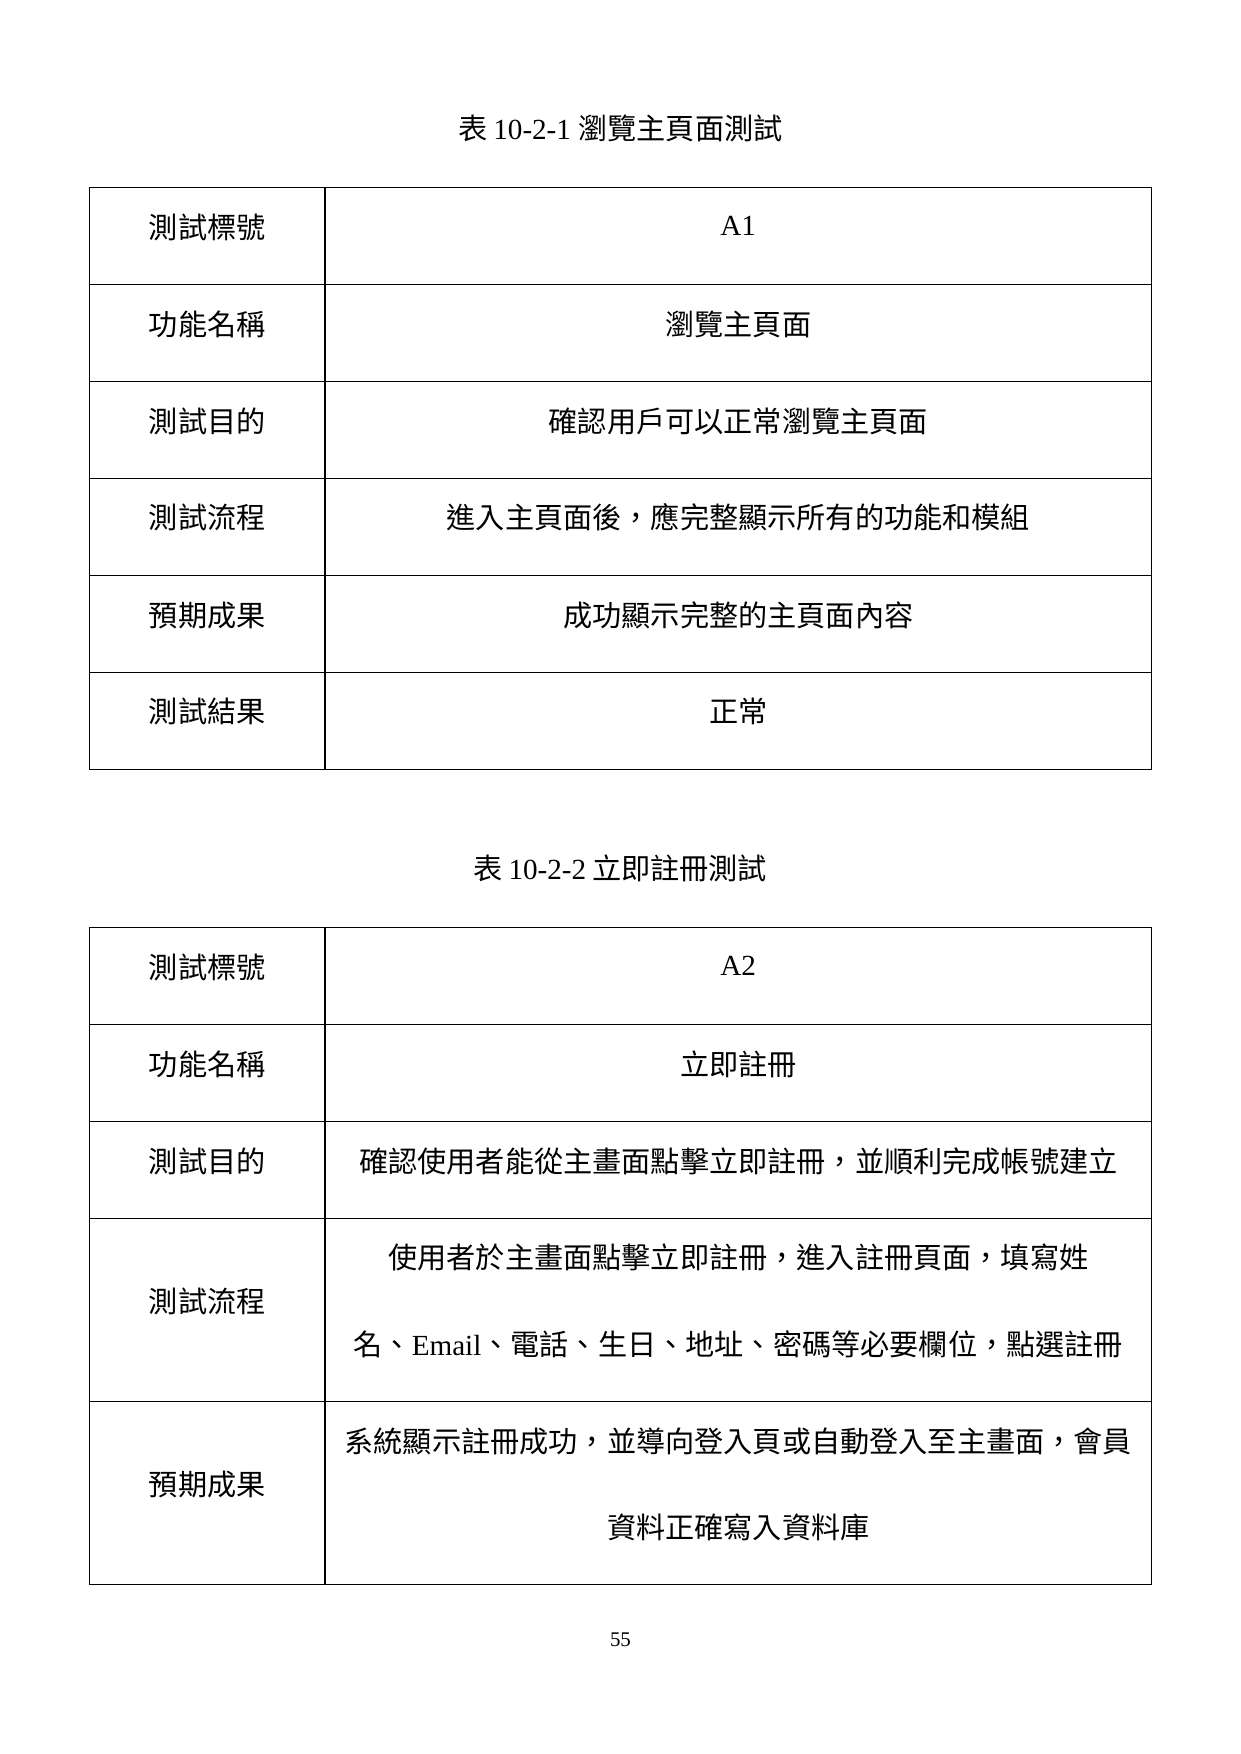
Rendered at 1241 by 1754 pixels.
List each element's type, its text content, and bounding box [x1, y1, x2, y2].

table_cell 進入主頁面後，應完整顯示所有的功能和模組 [326, 479, 1151, 575]
table_header A1 [326, 188, 1151, 284]
text 表10-2-1 瀏覽主頁面測試 [89, 89, 1152, 164]
table_cell 功能名稱 [90, 285, 324, 381]
table_cell 瀏覽主頁面 [326, 285, 1151, 381]
table_cell 立即註冊 [326, 1025, 1151, 1121]
table_cell 測試流程 [90, 479, 324, 575]
table_cell 正常 [326, 673, 1151, 769]
table_cell 成功顯示完整的主頁面內容 [326, 576, 1151, 672]
table_cell 預期成果 [90, 576, 324, 672]
table_header 測試標號 [90, 188, 324, 284]
table_cell 確認使用者能從主畫面點擊立即註冊，並順利完成帳號建立 [326, 1122, 1151, 1218]
table_cell 測試目的 [90, 1122, 324, 1218]
table_header 測試標號 [90, 928, 324, 1024]
table_cell 系統顯示註冊成功，並導向登入頁或自動登入至主畫面，會員資料正確寫入資料庫 [326, 1402, 1151, 1584]
table_cell 測試結果 [90, 673, 324, 769]
table_cell 測試流程 [90, 1219, 324, 1401]
table_cell 功能名稱 [90, 1025, 324, 1121]
table_cell 預期成果 [90, 1402, 324, 1584]
table_cell 確認用戶可以正常瀏覽主頁面 [326, 382, 1151, 478]
text 表10-2-2立即註冊測試 [89, 829, 1152, 904]
table_cell 使用者於主畫面點擊立即註冊，進入註冊頁面，填寫姓名、Email、電話、生日、地址、密碼等必要欄位，點選註冊 [326, 1219, 1151, 1401]
table_cell 測試目的 [90, 382, 324, 478]
table_header A2 [326, 928, 1151, 1024]
